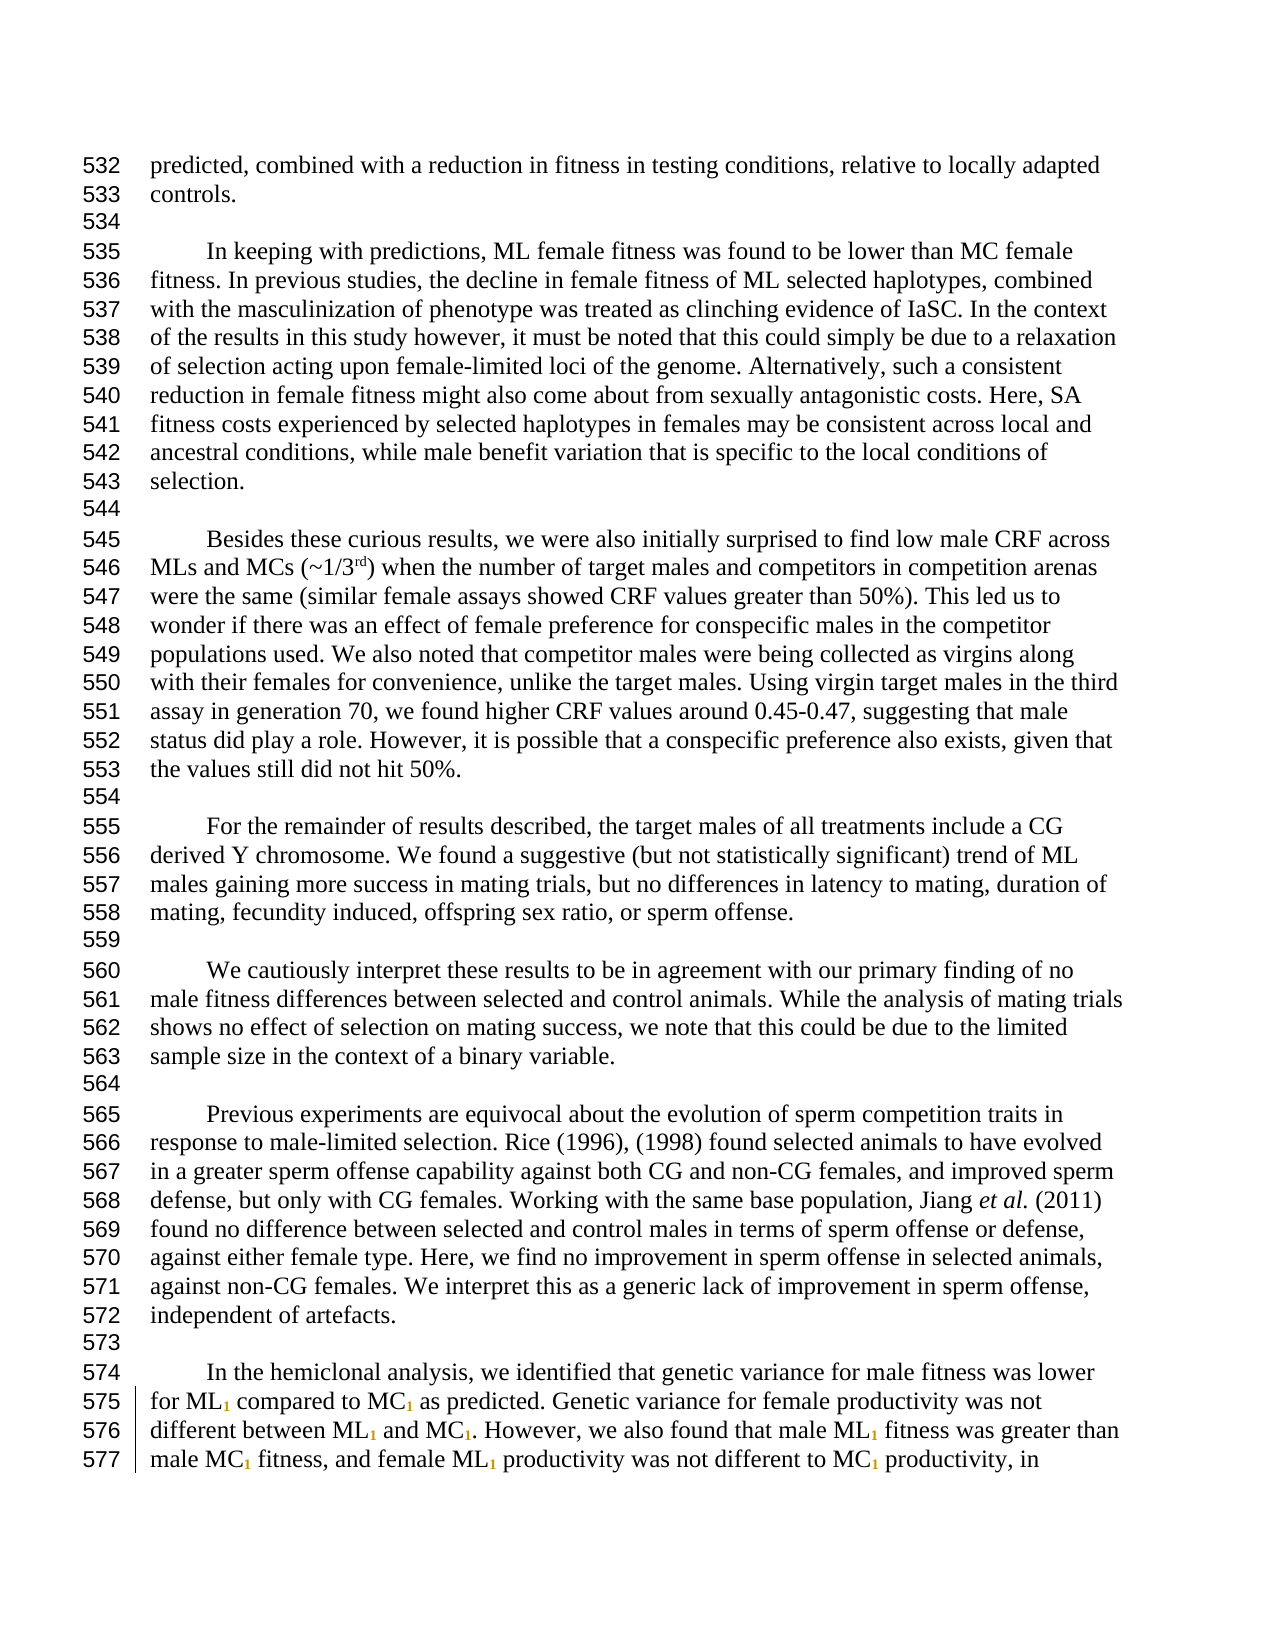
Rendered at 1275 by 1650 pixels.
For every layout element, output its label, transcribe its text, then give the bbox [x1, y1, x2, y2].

text In keeping with predictions, ML female fitness was found to be lower than MC female fitness. In previous studies, the decline in female fitness of ML selected haplotypes, combined with the masculinization of phenotype was treated as clinching evidence of IaSC. In the context of the results in this study however, it must be noted that this could simply be due to a relaxation of selection acting upon female-limited loci of the genome. Alternatively, such a consistent reduction in female fitness might also come about from sexually antagonistic costs. Here, SA fitness costs experienced by selected haplotypes in females may be consistent across local and ancestral conditions, while male benefit variation that is specific to the local conditions of selection. [150, 236, 1125, 495]
text For the remainder of results described, the target males of all treatments include a CG derived Y chromosome. We found a suggestive (but not statistically significant) trend of ML males gaining more success in mating trials, but no differences in latency to mating, duration of mating, fecundity induced, offspring sex ratio, or sperm offense. [150, 811, 1125, 926]
text Previous experiments are equivocal about the evolution of sperm competition traits in response to male-limited selection. Rice (1996), (1998) found selected animals to have evolved in a greater sperm offense capability against both CG and non-CG females, and improved sperm defense, but only with CG females. Working with the same base population, Jiang et al. (2011) found no difference between selected and control males in terms of sperm offense or defense, against either female type. Here, we find no improvement in sperm offense in selected animals, against non-CG females. We interpret this as a generic lack of improvement in sperm offense, independent of artefacts. [150, 1099, 1125, 1329]
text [150, 150, 1125, 207]
text We cautiously interpret these results to be in agreement with our primary finding of no male fitness differences between selected and control animals. While the analysis of mating trials shows no effect of selection on mating success, we note that this could be due to the limited sample size in the context of a binary variable. [150, 955, 1125, 1070]
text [150, 1357, 1125, 1472]
text Besides these curious results, we were also initially surprised to find low male CRF across MLs and MCs (~1/3rd) when the number of target males and competitors in competition arenas were the same (similar female assays showed CRF values greater than 50%). This led us to wonder if there was an effect of female preference for conspecific males in the competitor populations used. We also noted that competitor males were being collected as virgins along with their females for convenience, unlike the target males. Using virgin target males in the third assay in generation 70, we found higher CRF values around 0.45-0.47, suggesting that male status did play a role. However, it is possible that a conspecific preference also exists, given that the values still did not hit 50%. [150, 524, 1125, 782]
